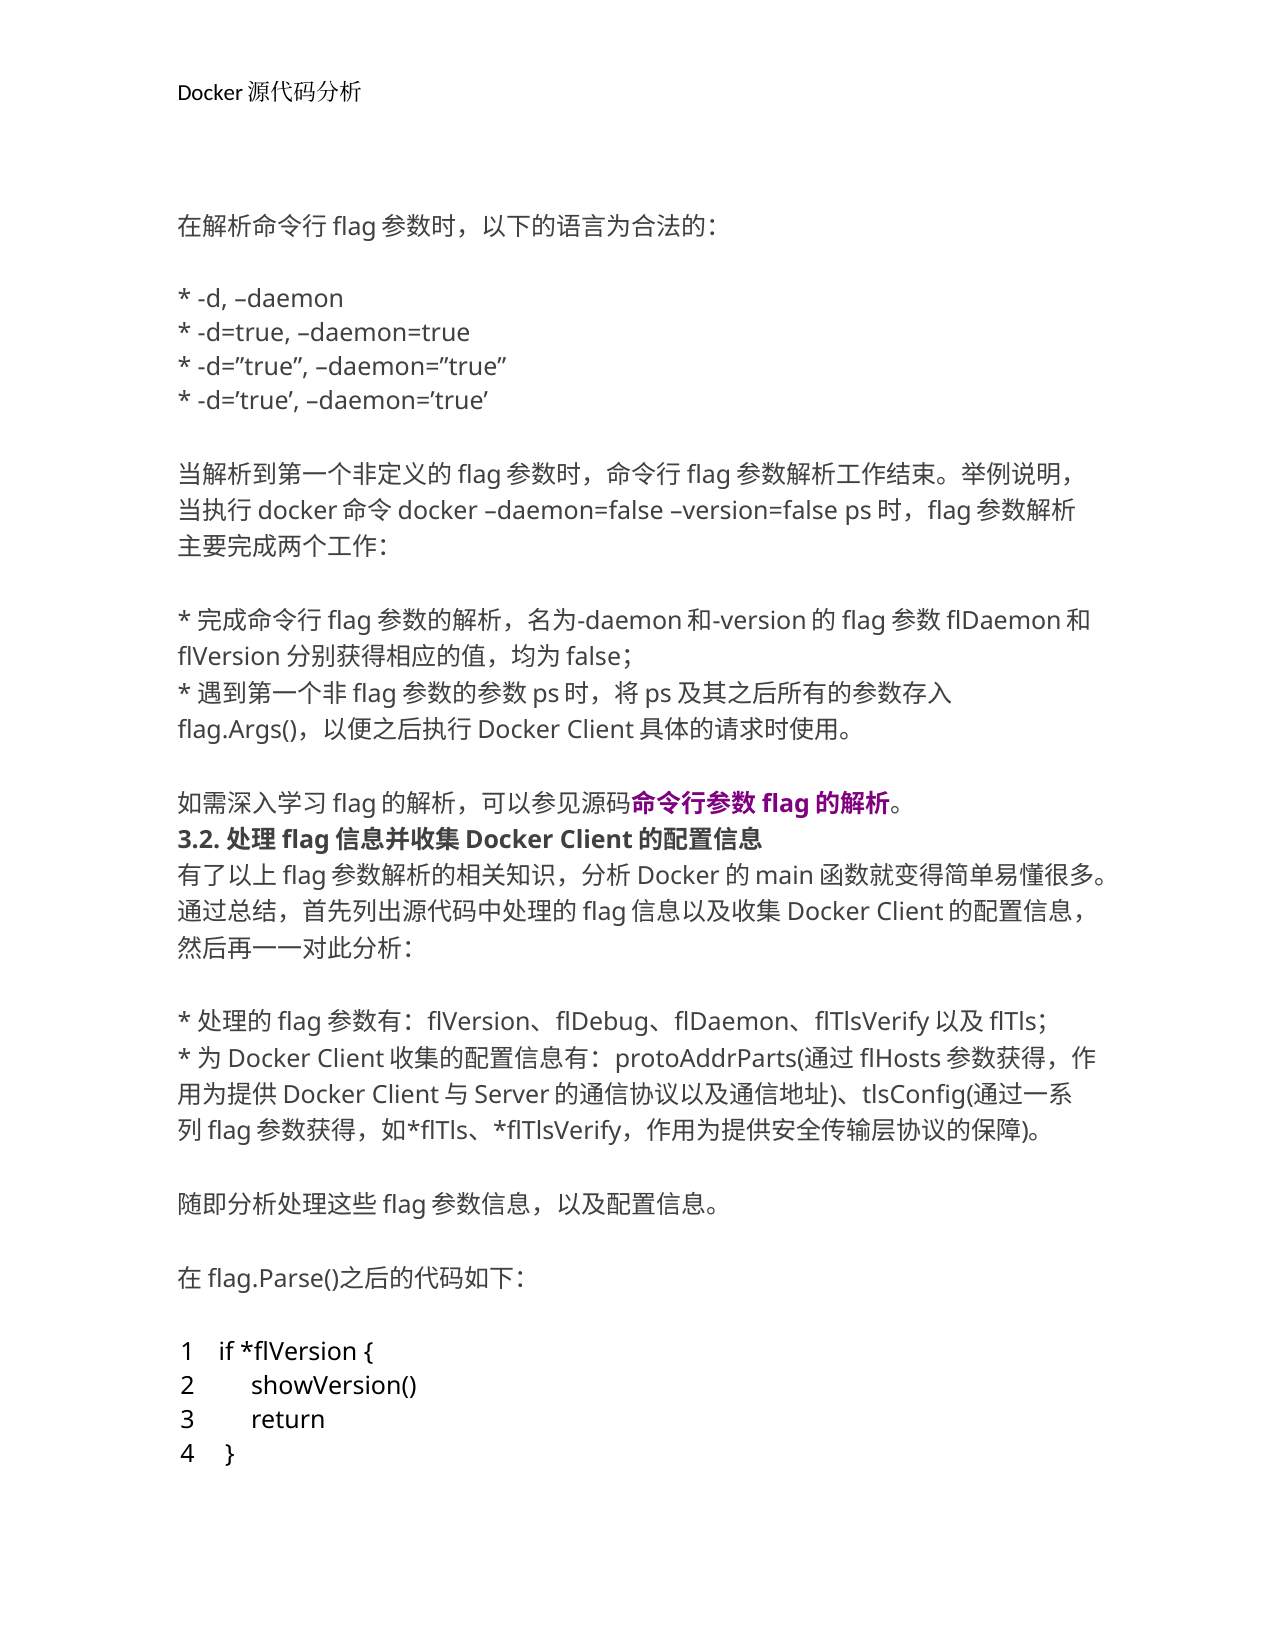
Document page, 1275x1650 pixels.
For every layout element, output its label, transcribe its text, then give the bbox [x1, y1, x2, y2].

table_header 1 2 3 4 [177, 1332, 197, 1471]
text 如需深入学习flag的解析，可以参见源码命令行参数flag的解析。 [177, 783, 1098, 819]
text * 处理的flag参数有：flVersion、flDebug、flDaemon、flTlsVerify以及flTls； * 为Docker Client收集的配置信息有：protoAddrParts(通过flHosts参数获得，作用为提供Docker Client与Server的通信协议以及通信地址)、tlsConfig(通过一系列flag参数获得，如*flTls、*flTlsVerify，作用为提供安全传输层协议的保障)。 [177, 1002, 1098, 1147]
text 当解析到第一个非定义的flag参数时，命令行flag参数解析工作结束。举例说明，当执行docker命令docker –daemon=false –version=false ps时，flag参数解析主要完成两个工作： [177, 454, 1098, 563]
text * -d, –daemon * -d=true, –daemon=true * -d=”true”, –daemon=”true” * -d=’true’, –daemon=’true’ [177, 281, 1098, 417]
text 在解析命令行flag参数时，以下的语言为合法的： [177, 207, 1098, 243]
table_header if *flVersion { showVersion() return } [198, 1332, 1098, 1471]
text * 完成命令行flag参数的解析，名为-daemon和-version的flag参数flDaemon和flVersion分别获得相应的值，均为false； * 遇到第一个非flag参数的参数ps时，将ps及其之后所有的参数存入flag.Args()，以便之后执行Docker Client具体的请求时使用。 [177, 601, 1098, 746]
text 随即分析处理这些flag参数信息，以及配置信息。 [177, 1184, 1098, 1221]
text 在flag.Parse()之后的代码如下： [177, 1258, 1098, 1294]
text 有了以上flag参数解析的相关知识，分析Docker的main函数就变得简单易懂很多。通过总结，首先列出源代码中处理的flag信息以及收集Docker Client的配置信息，然后再一一对此分析： [177, 856, 1098, 964]
text 3.2. 处理flag信息并收集Docker Client的配置信息 [177, 819, 1098, 856]
